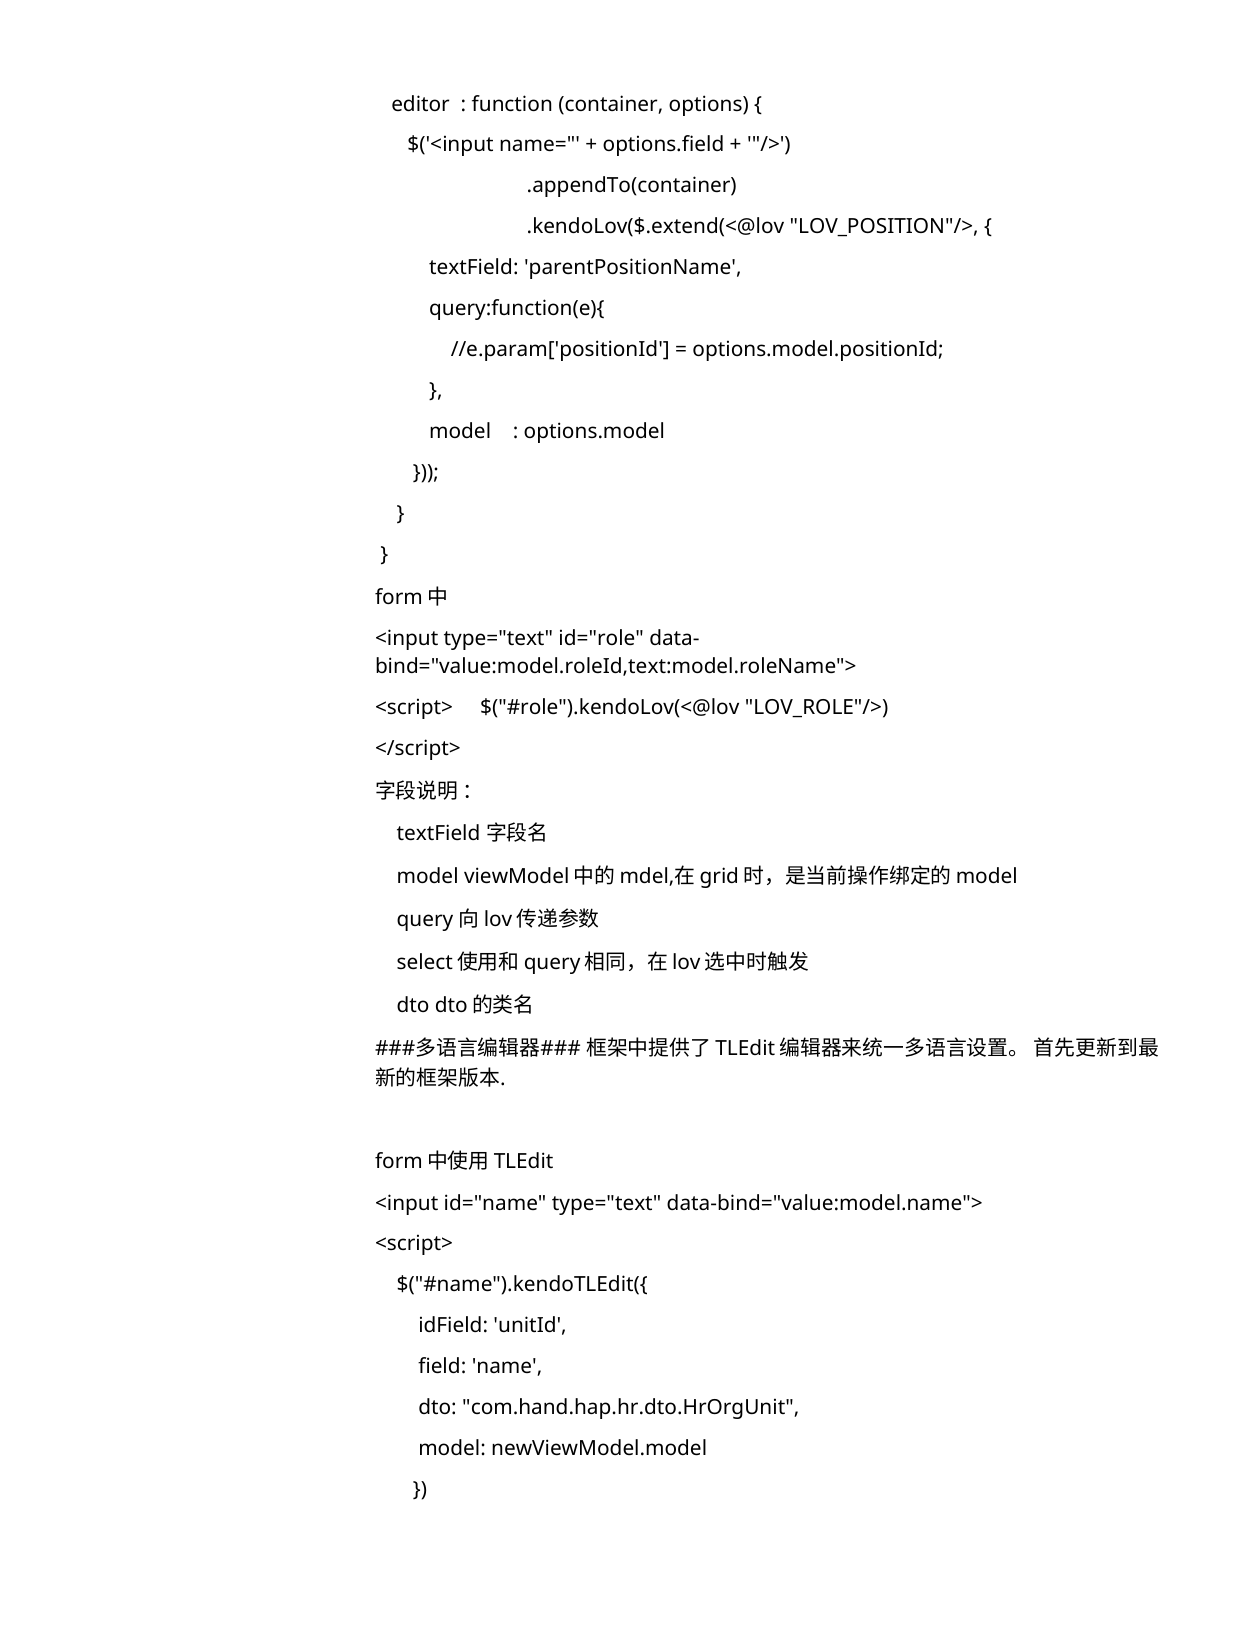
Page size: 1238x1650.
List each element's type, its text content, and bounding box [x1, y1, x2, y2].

text ###多语言编辑器### 框架中提供了TLEdit编辑器来统一多语言设置。 首先更新到最新的框架版本. [375, 1031, 1162, 1091]
text 字段说明 ： [375, 774, 1162, 804]
text } [375, 539, 1162, 567]
text </script> [375, 733, 1162, 761]
text query 向lov传递参数 [375, 902, 1162, 933]
text dto dto的类名 [375, 988, 1162, 1018]
text //e.param['positionId'] = options.model.positionId; [375, 334, 1162, 363]
text select使用和query相同，在lov选中时触发 [375, 945, 1162, 975]
text <script> $("#role").kendoLov(<@lov "LOV_ROLE"/>) [375, 692, 1162, 721]
text }) [375, 1474, 1162, 1503]
text .kendoLov($.extend(<@lov "LOV_POSITION"/>, { [375, 211, 1162, 240]
text $('<input name="' + options.field + '"/>') [375, 129, 1162, 158]
text <script> [375, 1228, 1162, 1257]
text field: 'name', [375, 1351, 1162, 1380]
text <input id="name" type="text" data-bind="value:model.name"> [375, 1188, 1162, 1216]
text idField: 'unitId', [375, 1310, 1162, 1339]
text <input type="text" id="role" data-bind="value:model.roleId,text:model.roleName"> [375, 623, 1162, 679]
text .appendTo(container) [375, 171, 1162, 199]
text form中 [375, 580, 1162, 610]
text } [375, 498, 1162, 526]
text editor : function (container, options) { [375, 89, 1162, 117]
text textField: 'parentPositionName', [375, 252, 1162, 281]
text model : options.model [375, 416, 1162, 444]
text textField 字段名 [375, 817, 1162, 847]
text model viewModel中的mdel,在grid时，是当前操作绑定的model [375, 859, 1162, 890]
text model: newViewModel.model [375, 1433, 1162, 1462]
text $("#name").kendoTLEdit({ [375, 1269, 1162, 1298]
text form中使用TLEdit [375, 1145, 1162, 1175]
text }, [375, 375, 1162, 404]
text dto: "com.hand.hap.hr.dto.HrOrgUnit", [375, 1392, 1162, 1421]
text })); [375, 457, 1162, 486]
text query:function(e){ [375, 293, 1162, 322]
